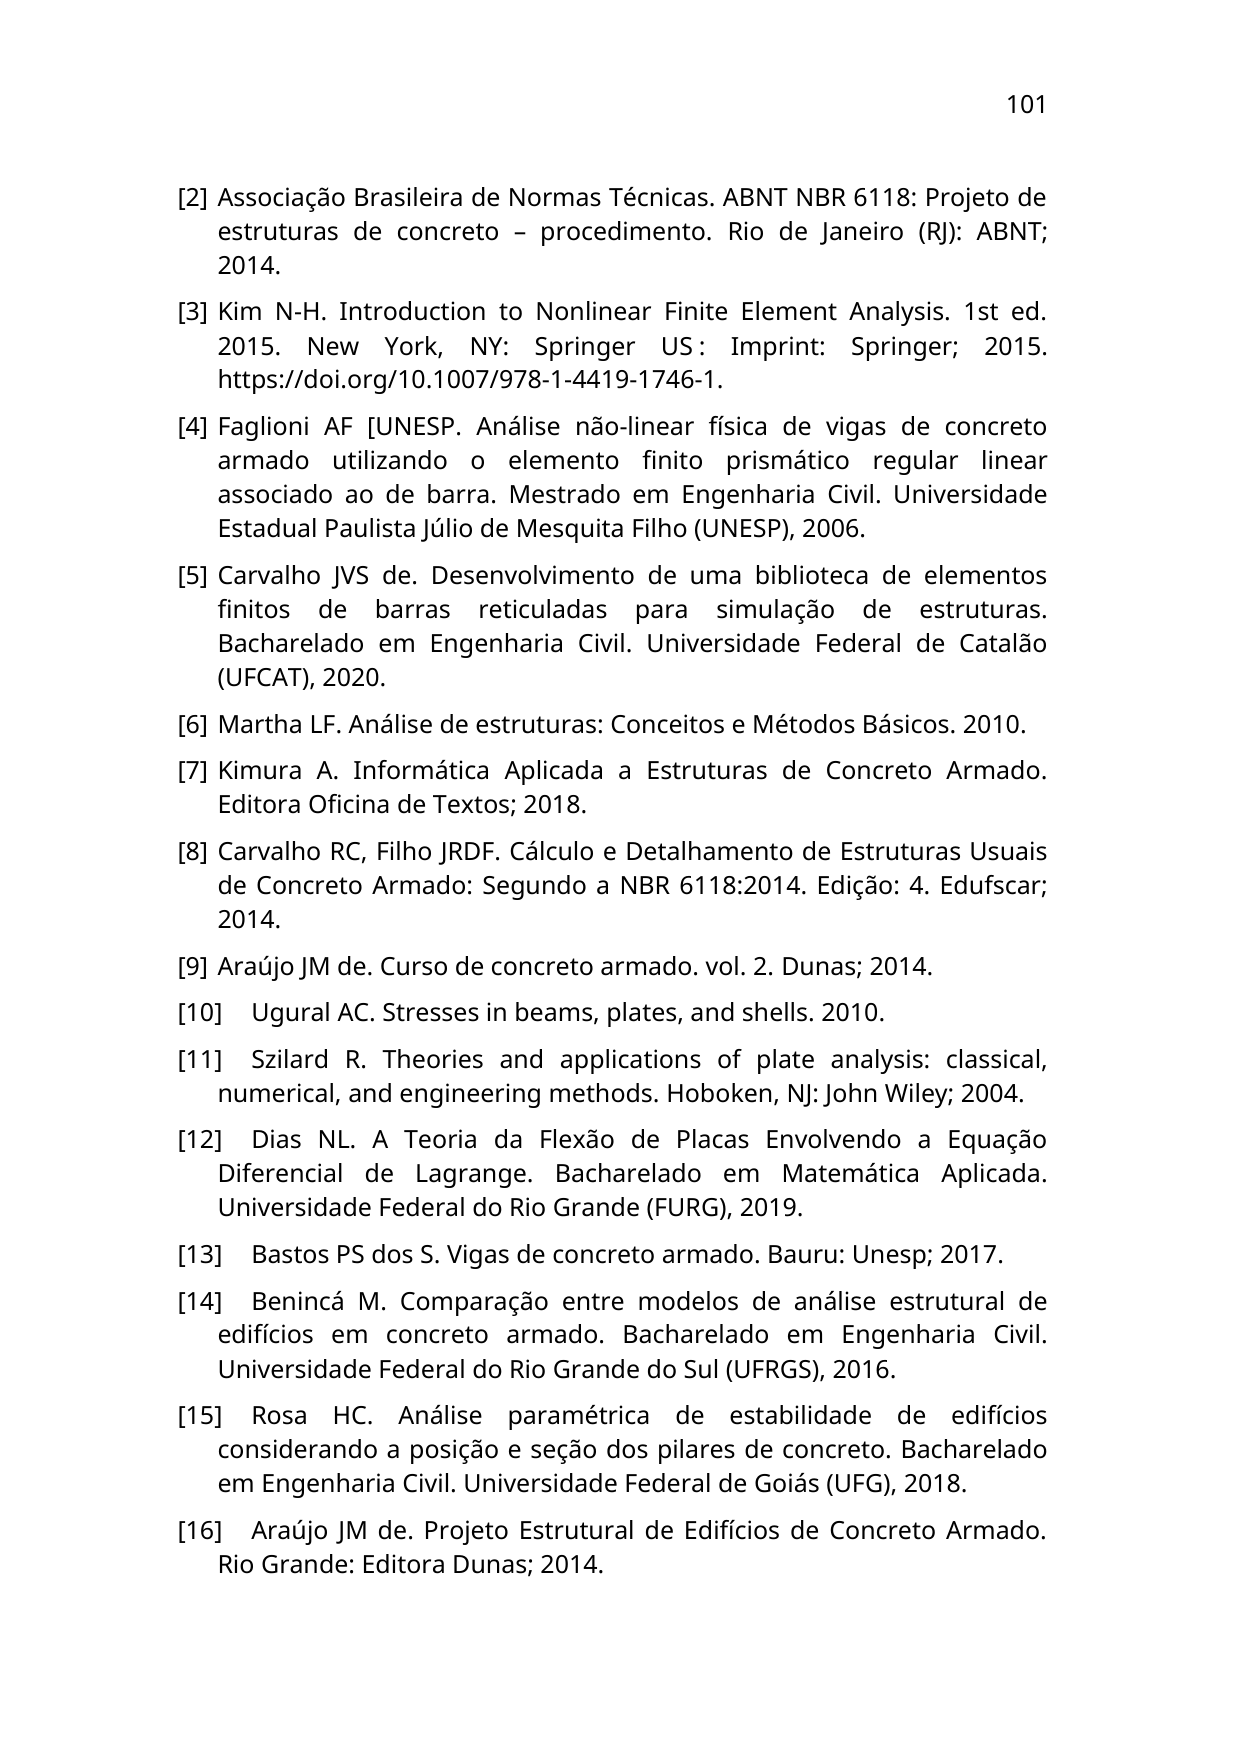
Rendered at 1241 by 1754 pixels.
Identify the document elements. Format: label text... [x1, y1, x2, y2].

text [11] Szilard R. Theories and applications of plate analysis: classical, numerical, and engineering methods. Hoboken, NJ: John Wiley; 2004. [177, 1041, 1048, 1109]
text [16] Araújo JM de. Projeto Estrutural de Edifícios de Concreto Armado. Rio Grande: Editora Dunas; 2014. [177, 1512, 1048, 1581]
text [14] Benincá M. Comparação entre modelos de análise estrutural de edifícios em concreto armado. Bacharelado em Engenharia Civil. Universidade Federal do Rio Grande do Sul (UFRGS), 2016. [177, 1283, 1048, 1385]
text [6] Martha LF. Análise de estruturas: Conceitos e Métodos Básicos. 2010. [177, 706, 1048, 740]
text [10] Ugural AC. Stresses in beams, plates, and shells. 2010. [177, 995, 1048, 1029]
text [4] Faglioni AF [UNESP. Análise não-linear física de vigas de concreto armado utilizando o elemento finito prismático regular linear associado ao de barra. Mestrado em Engenharia Civil. Universidade Estadual Paulista Júlio de Mesquita Filho (UNESP), 2006. [177, 409, 1048, 545]
text [3] Kim N-H. Introduction to Nonlinear Finite Element Analysis. 1st ed. 2015. New York, NY: Springer US : Imprint: Springer; 2015. https://doi.org/10.1007/978-1-4419-1746-1. [177, 294, 1048, 396]
text [15] Rosa HC. Análise paramétrica de estabilidade de edifícios considerando a posição e seção dos pilares de concreto. Bacharelado em Engenharia Civil. Universidade Federal de Goiás (UFG), 2018. [177, 1398, 1048, 1500]
text [9] Araújo JM de. Curso de concreto armado. vol. 2. Dunas; 2014. [177, 948, 1048, 982]
text [12] Dias NL. A Teoria da Flexão de Placas Envolvendo a Equação Diferencial de Lagrange. Bacharelado em Matemática Aplicada. Universidade Federal do Rio Grande (FURG), 2019. [177, 1122, 1048, 1224]
text [2] Associação Brasileira de Normas Técnicas. ABNT NBR 6118: Projeto de estruturas de concreto – procedimento. Rio de Janeiro (RJ): ABNT; 2014. [177, 179, 1048, 282]
text [5] Carvalho JVS de. Desenvolvimento de uma biblioteca de elementos finitos de barras reticuladas para simulação de estruturas. Bacharelado em Engenharia Civil. Universidade Federal de Catalão (UFCAT), 2020. [177, 557, 1048, 694]
text [8] Carvalho RC, Filho JRDF. Cálculo e Detalhamento de Estruturas Usuais de Concreto Armado: Segundo a NBR 6118:2014. Edição: 4. Edufscar; 2014. [177, 833, 1048, 936]
text [7] Kimura A. Informática Aplicada a Estruturas de Concreto Armado. Editora Oficina de Textos; 2018. [177, 753, 1048, 821]
text [13] Bastos PS dos S. Vigas de concreto armado. Bauru: Unesp; 2017. [177, 1237, 1048, 1271]
